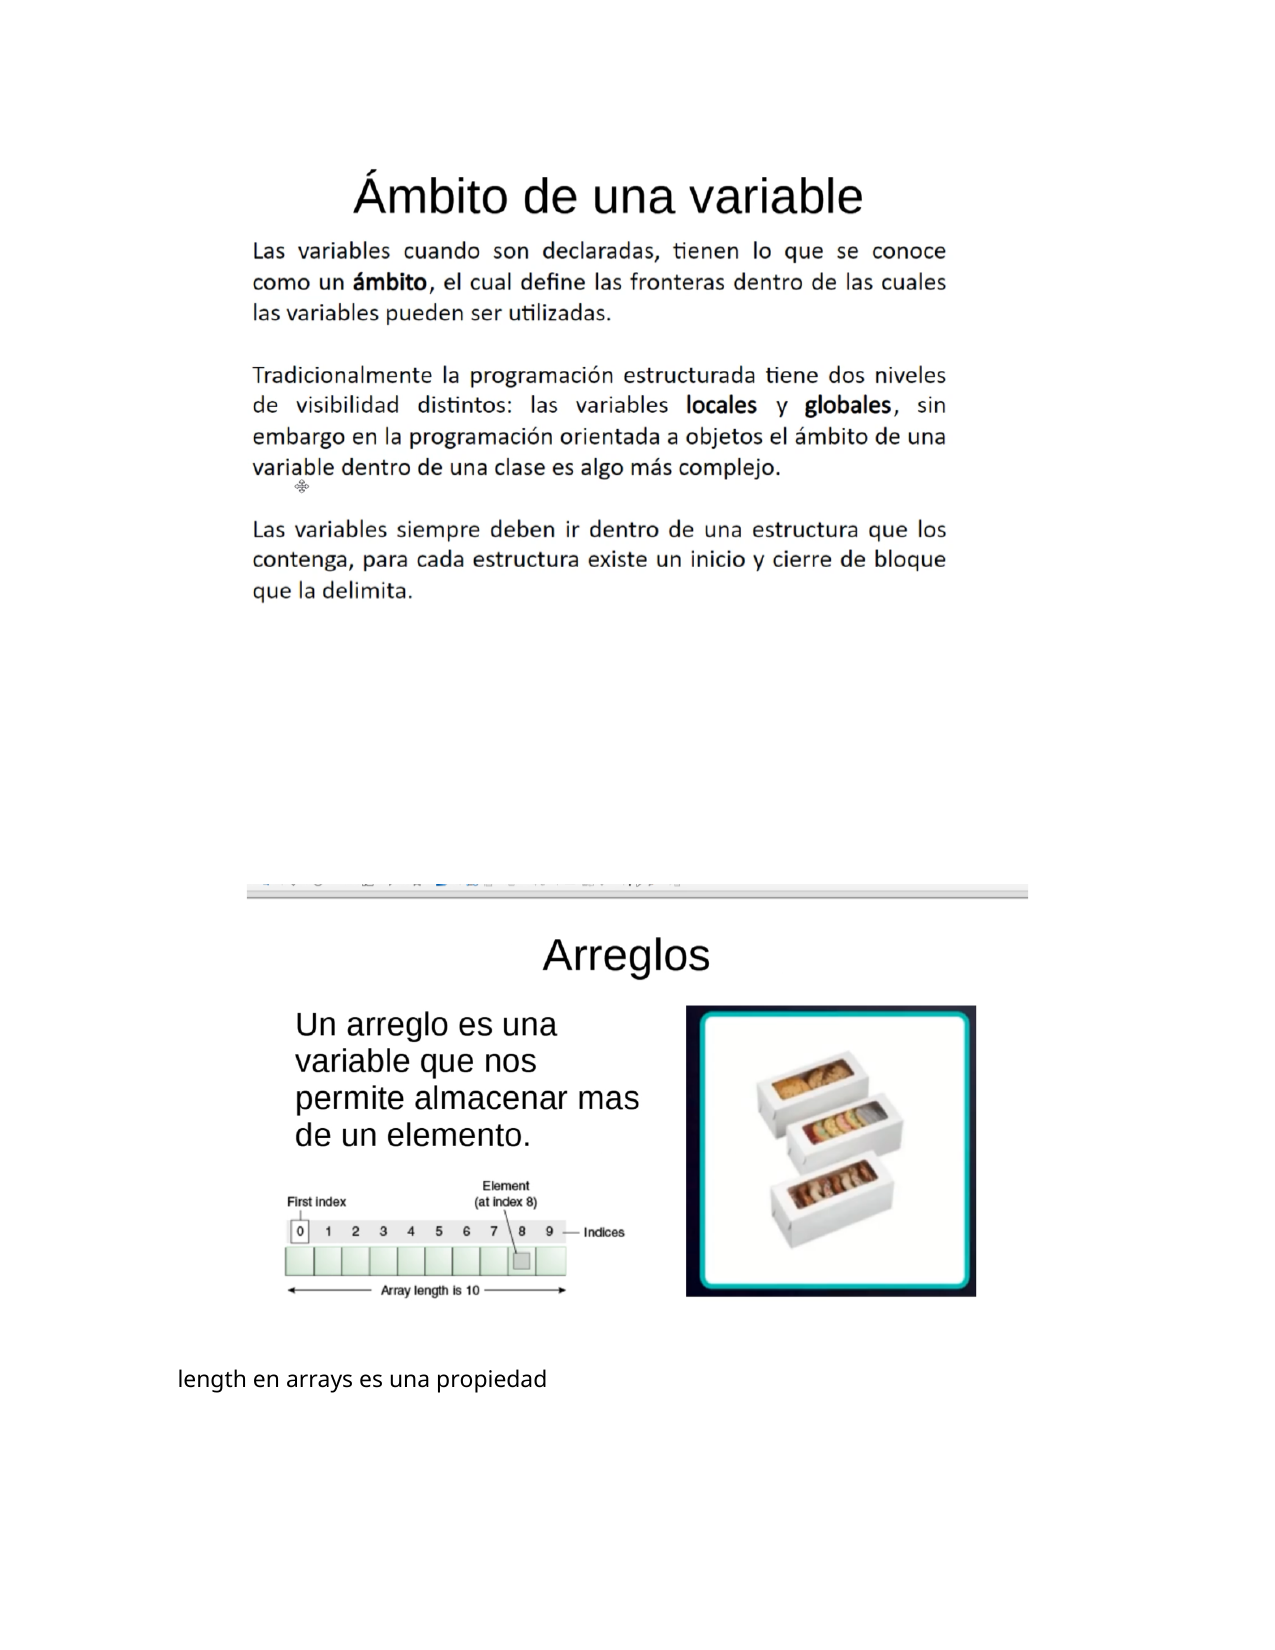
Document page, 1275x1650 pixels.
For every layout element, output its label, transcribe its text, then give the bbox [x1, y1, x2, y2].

picture [246, 884, 1029, 1344]
picture [233, 147, 1042, 614]
text length en arrays es una propiedad [177, 1363, 1098, 1394]
